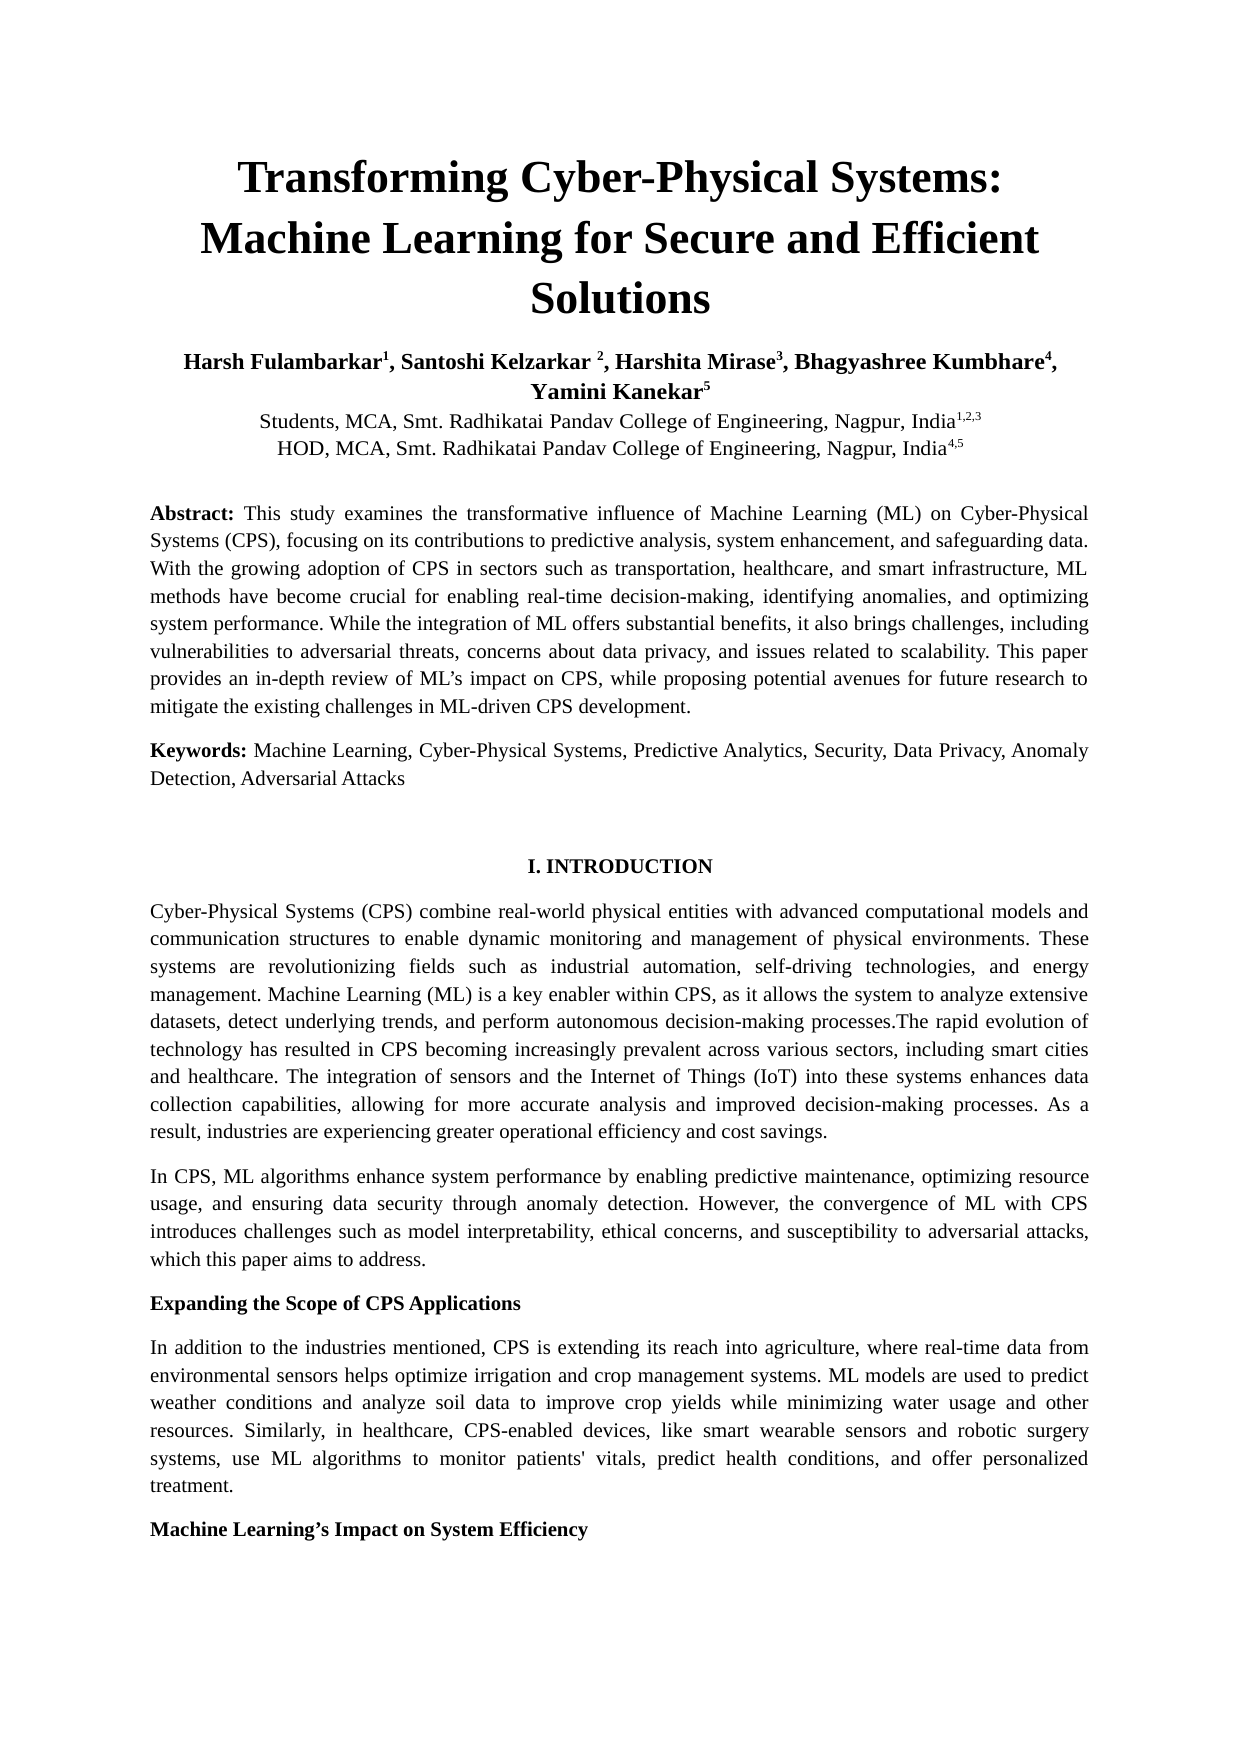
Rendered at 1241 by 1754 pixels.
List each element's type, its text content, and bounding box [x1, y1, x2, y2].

text In CPS, ML algorithms enhance system performance by enabling predictive maintenance, optimizing resource usage, and ensuring data security through anomaly detection. However, the convergence of ML with CPS introduces challenges such as model interpretability, ethical concerns, and susceptibility to adversarial attacks, which this paper aims to address. [150, 1164, 1090, 1271]
text Abstract: This study examines the transformative influence of Machine Learning (ML) on Cyber-Physical Systems (CPS), focusing on its contributions to predictive analysis, system enhancement, and safeguarding data. With the growing adoption of CPS in sectors such as transportation, healthcare, and smart infrastructure, ML methods have become crucial for enabling real-time decision-making, identifying anomalies, and optimizing system performance. While the integration of ML offers substantial benefits, it also brings challenges, including vulnerabilities to adversarial threats, concerns about data privacy, and issues related to scalability. This paper provides an in-depth review of ML’s impact on CPS, while proposing potential avenues for future research to mitigate the existing challenges in ML-driven CPS development. [150, 501, 1090, 718]
text Expanding the Scope of CPS Applications [150, 1291, 1090, 1315]
text Cyber-Physical Systems (CPS) combine real-world physical entities with advanced computational models and communication structures to enable dynamic monitoring and management of physical environments. These systems are revolutionizing fields such as industrial automation, self-driving technologies, and energy management. Machine Learning (ML) is a key enabler within CPS, as it allows the system to analyze extensive datasets, detect underlying trends, and perform autonomous decision-making processes.The rapid evolution of technology has resulted in CPS becoming increasingly prevalent across various sectors, including smart cities and healthcare. The integration of sensors and the Internet of Things (IoT) into these systems enhances data collection capabilities, allowing for more accurate analysis and improved decision-making processes. As a result, industries are experiencing greater operational efficiency and cost savings. [150, 899, 1090, 1143]
text In addition to the industries mentioned, CPS is extending its reach into agriculture, where real-time data from environmental sensors helps optimize irrigation and crop management systems. ML models are used to predict weather conditions and analyze soil data to improve crop yields while minimizing water usage and other resources. Similarly, in healthcare, CPS-enabled devices, like smart wearable sensors and robotic surgery systems, use ML algorithms to monitor patients' vitals, predict health conditions, and offer personalized treatment. [150, 1335, 1090, 1497]
text Transforming Cyber-Physical Systems: Machine Learning for Secure and Efficient Solutions [150, 150, 1090, 324]
text Machine Learning’s Impact on System Efficiency [150, 1517, 1090, 1541]
text I. INTRODUCTION [150, 854, 1090, 878]
text HOD, MCA, Smt. Radhikatai Pandav College of Engineering, Nagpur, India4,5 [150, 436, 1090, 460]
text Keywords: Machine Learning, Cyber-Physical Systems, Predictive Analytics, Security, Data Privacy, Anomaly Detection, Adversarial Attacks [150, 738, 1090, 790]
text Harsh Fulambarkar1, Santoshi Kelzarkar 2, Harshita Mirase3, Bhagyashree Kumbhare4, Yamini Kanekar5 [150, 348, 1090, 405]
text Students, MCA, Smt. Radhikatai Pandav College of Engineering, Nagpur, India1,2,3 [150, 409, 1090, 433]
